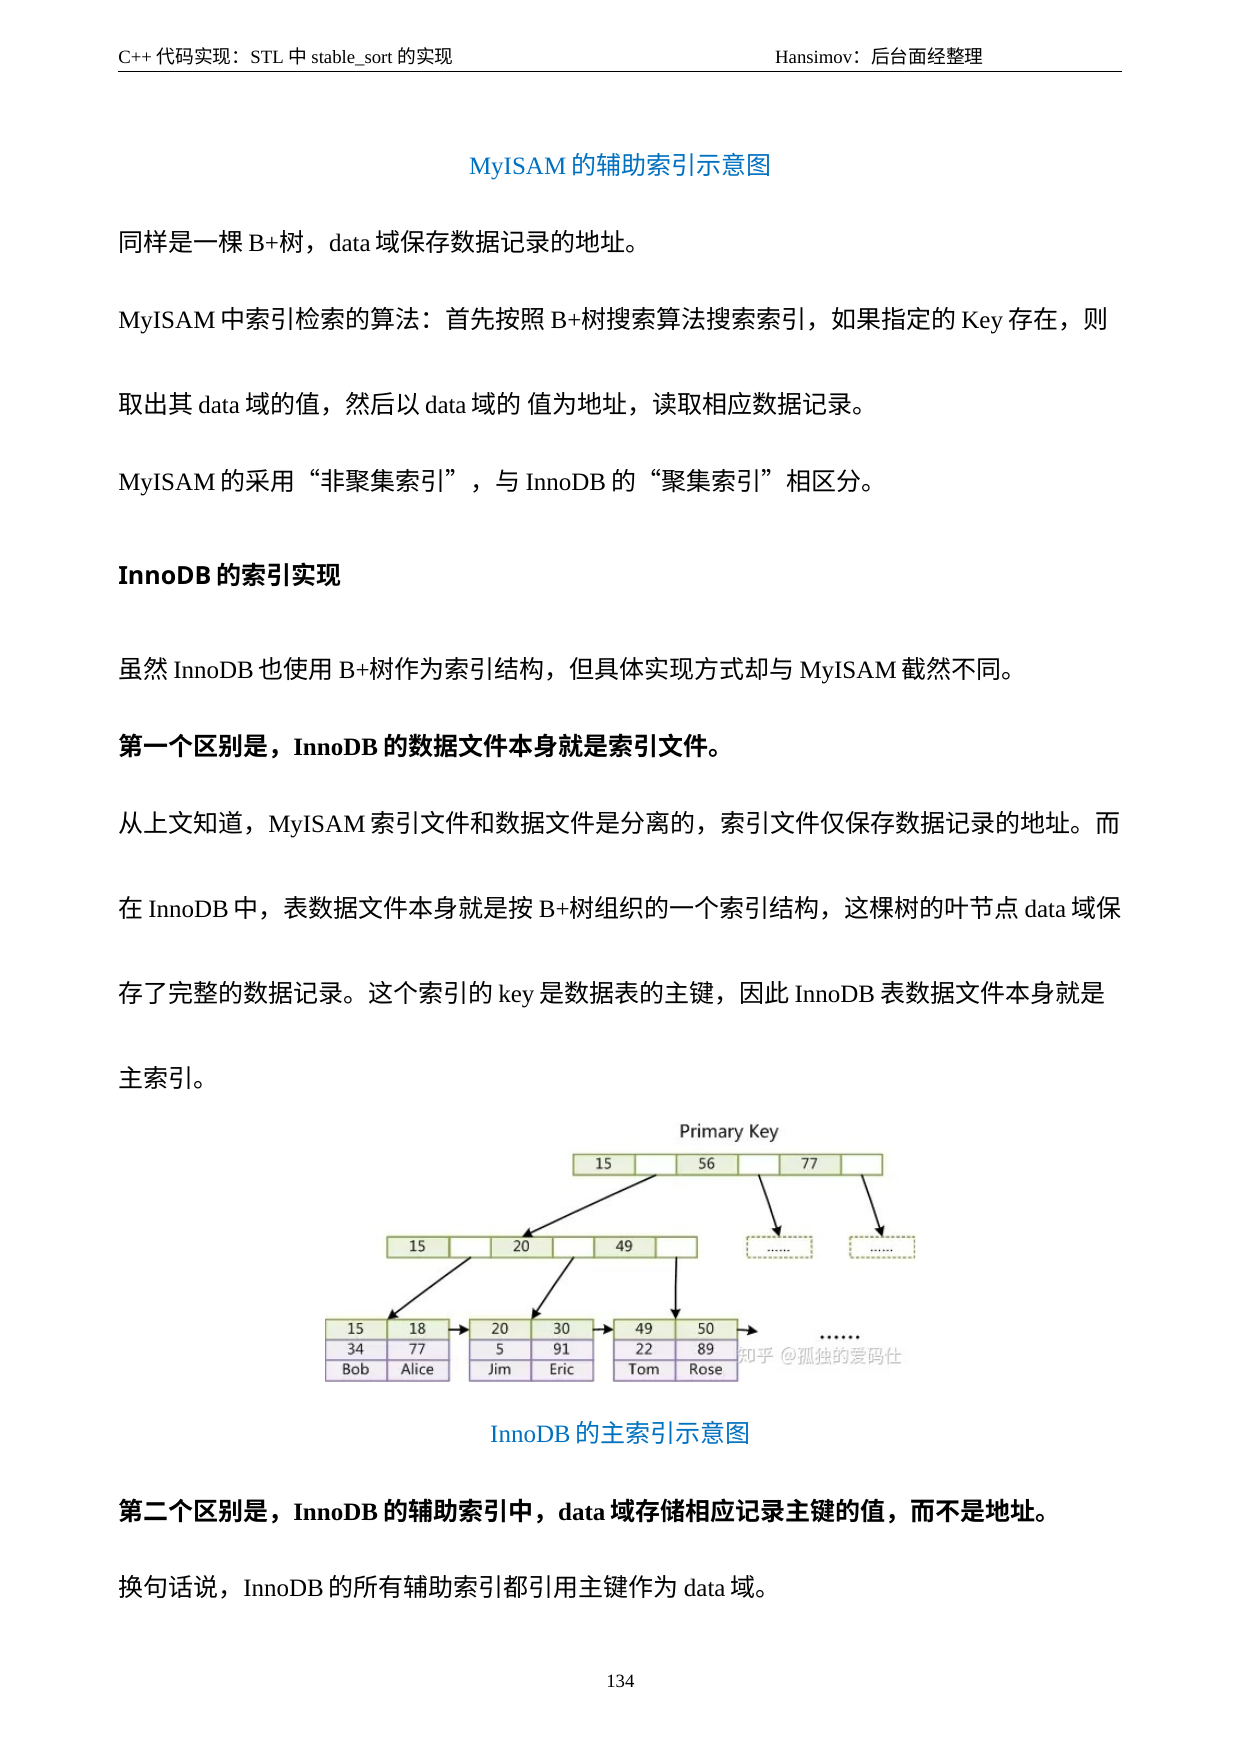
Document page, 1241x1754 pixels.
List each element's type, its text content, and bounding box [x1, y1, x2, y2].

text 同样是一棵B+树，data域保存数据记录的地址。 [118, 207, 1122, 275]
text 第一个区别是，InnoDB的数据文件本身就是索引文件。 [118, 711, 1122, 778]
text 从上文知道，MyISAM索引文件和数据文件是分离的，索引文件仅保存数据记录的地址。而在InnoDB中，表数据文件本身就是按B+树组织的一个索引结构，这棵树的叶节点data域保存了完整的数据记录。这个索引的key是数据表的主键，因此InnoDB表数据文件本身就是主索引。 [118, 788, 1122, 1110]
text MyISAM的采用“非聚集索引”，与InnoDB的“聚集索引”相区分。 [118, 446, 1122, 514]
picture [325, 1119, 916, 1382]
text MyISAM的辅助索引示意图 [118, 130, 1122, 198]
text InnoDB的主索引示意图 [118, 1398, 1122, 1466]
text 换句话说，InnoDB的所有辅助索引都引用主键作为data域。 [118, 1552, 1122, 1620]
text MyISAM中索引检索的算法：首先按照B+树搜索算法搜索索引，如果指定的Key存在，则取出其data域的值，然后以data域的 值为地址，读取相应数据记录。 [118, 284, 1122, 437]
text 第二个区别是，InnoDB的辅助索引中，data域存储相应记录主键的值，而不是地址。 [118, 1475, 1122, 1543]
subtitle InnoDB的索引实现 [118, 540, 1097, 608]
text 虽然InnoDB也使用B+树作为索引结构，但具体实现方式却与MyISAM截然不同。 [118, 634, 1122, 702]
